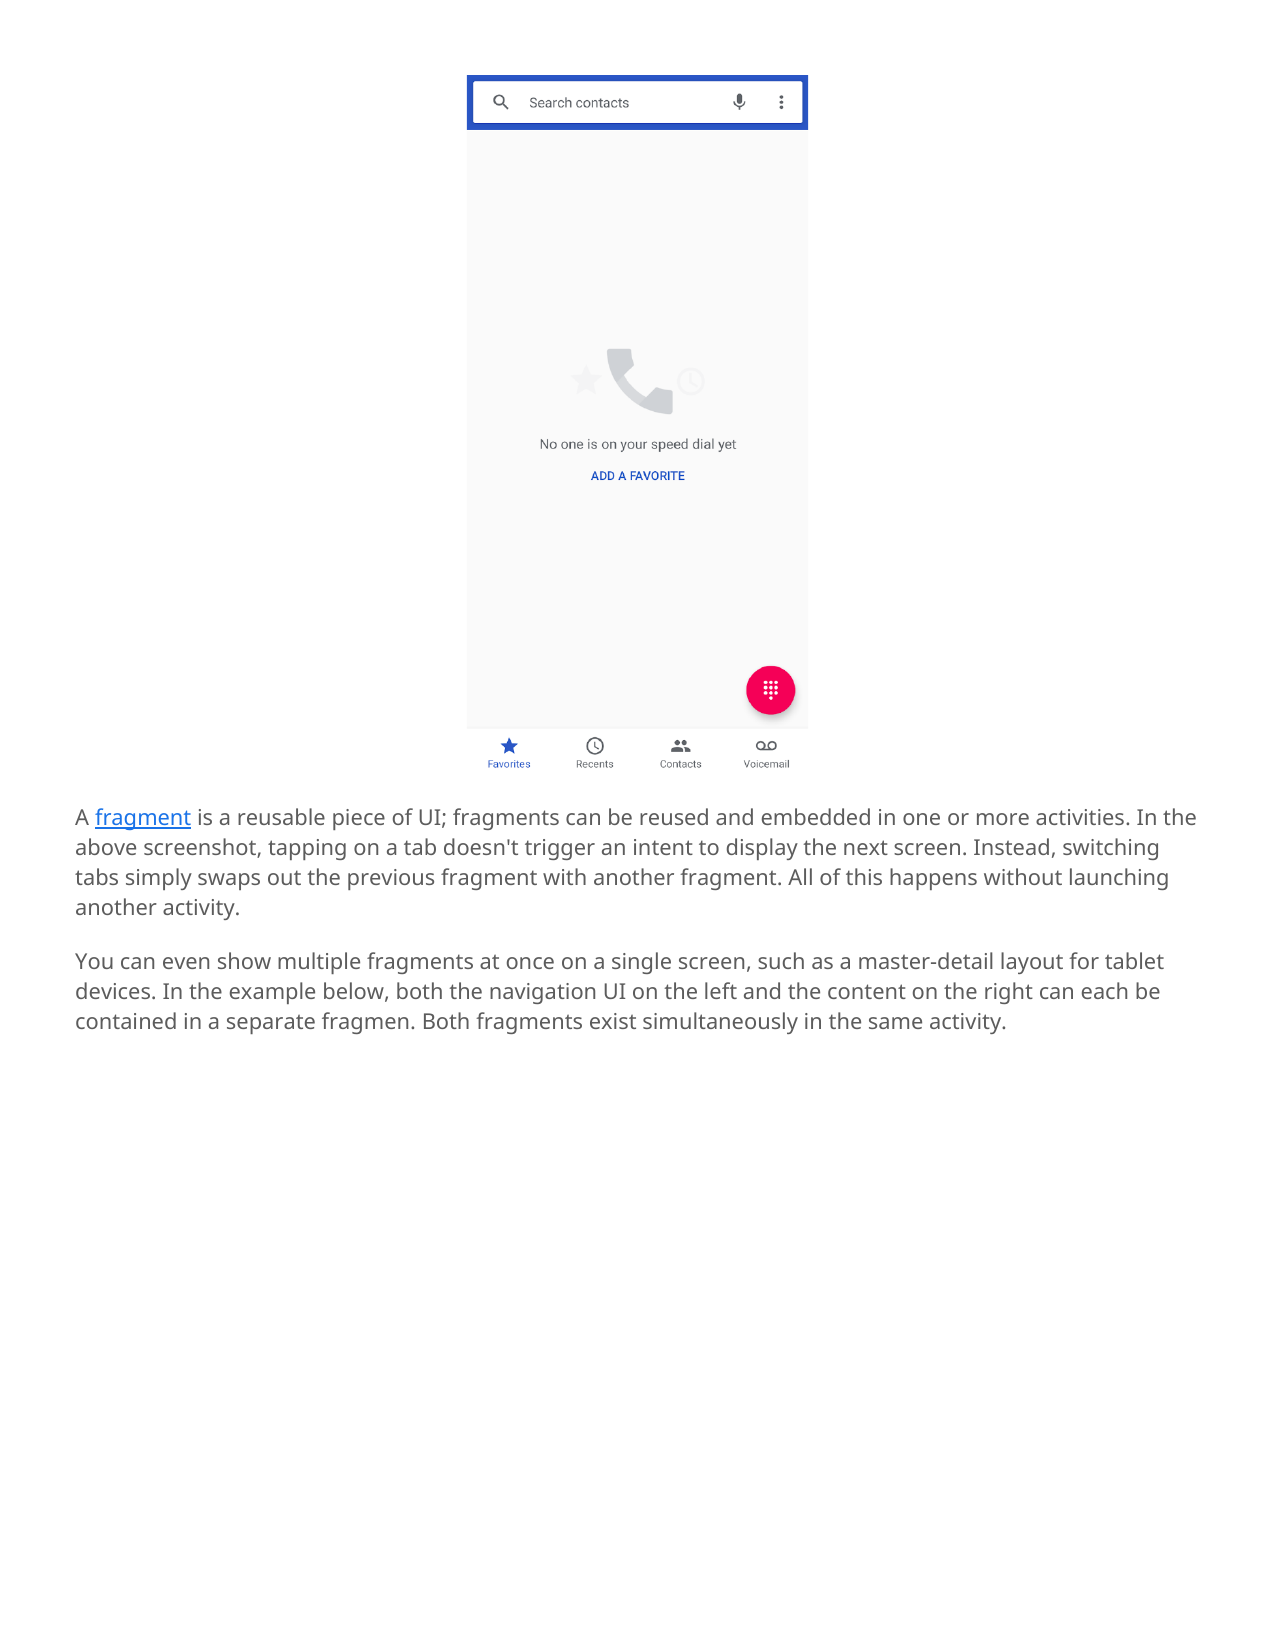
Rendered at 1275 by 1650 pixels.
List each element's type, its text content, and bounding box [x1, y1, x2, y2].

text A fragment is a reusable piece of UI; fragments can be reused and embedded in one or more activities. In the above screenshot, tapping on a tab doesn't trigger an intent to display the next screen. Instead, switching tabs simply swaps out the previous fragment with another fragment. All of this happens without launching another activity. [75, 802, 1200, 921]
text You can even show multiple fragments at once on a single screen, such as a master-detail layout for tablet devices. In the example below, both the navigation UI on the left and the content on the right can each be contained in a separate fragmen. Both fragments exist simultaneously in the same activity. [75, 946, 1200, 1036]
picture [466, 75, 809, 777]
